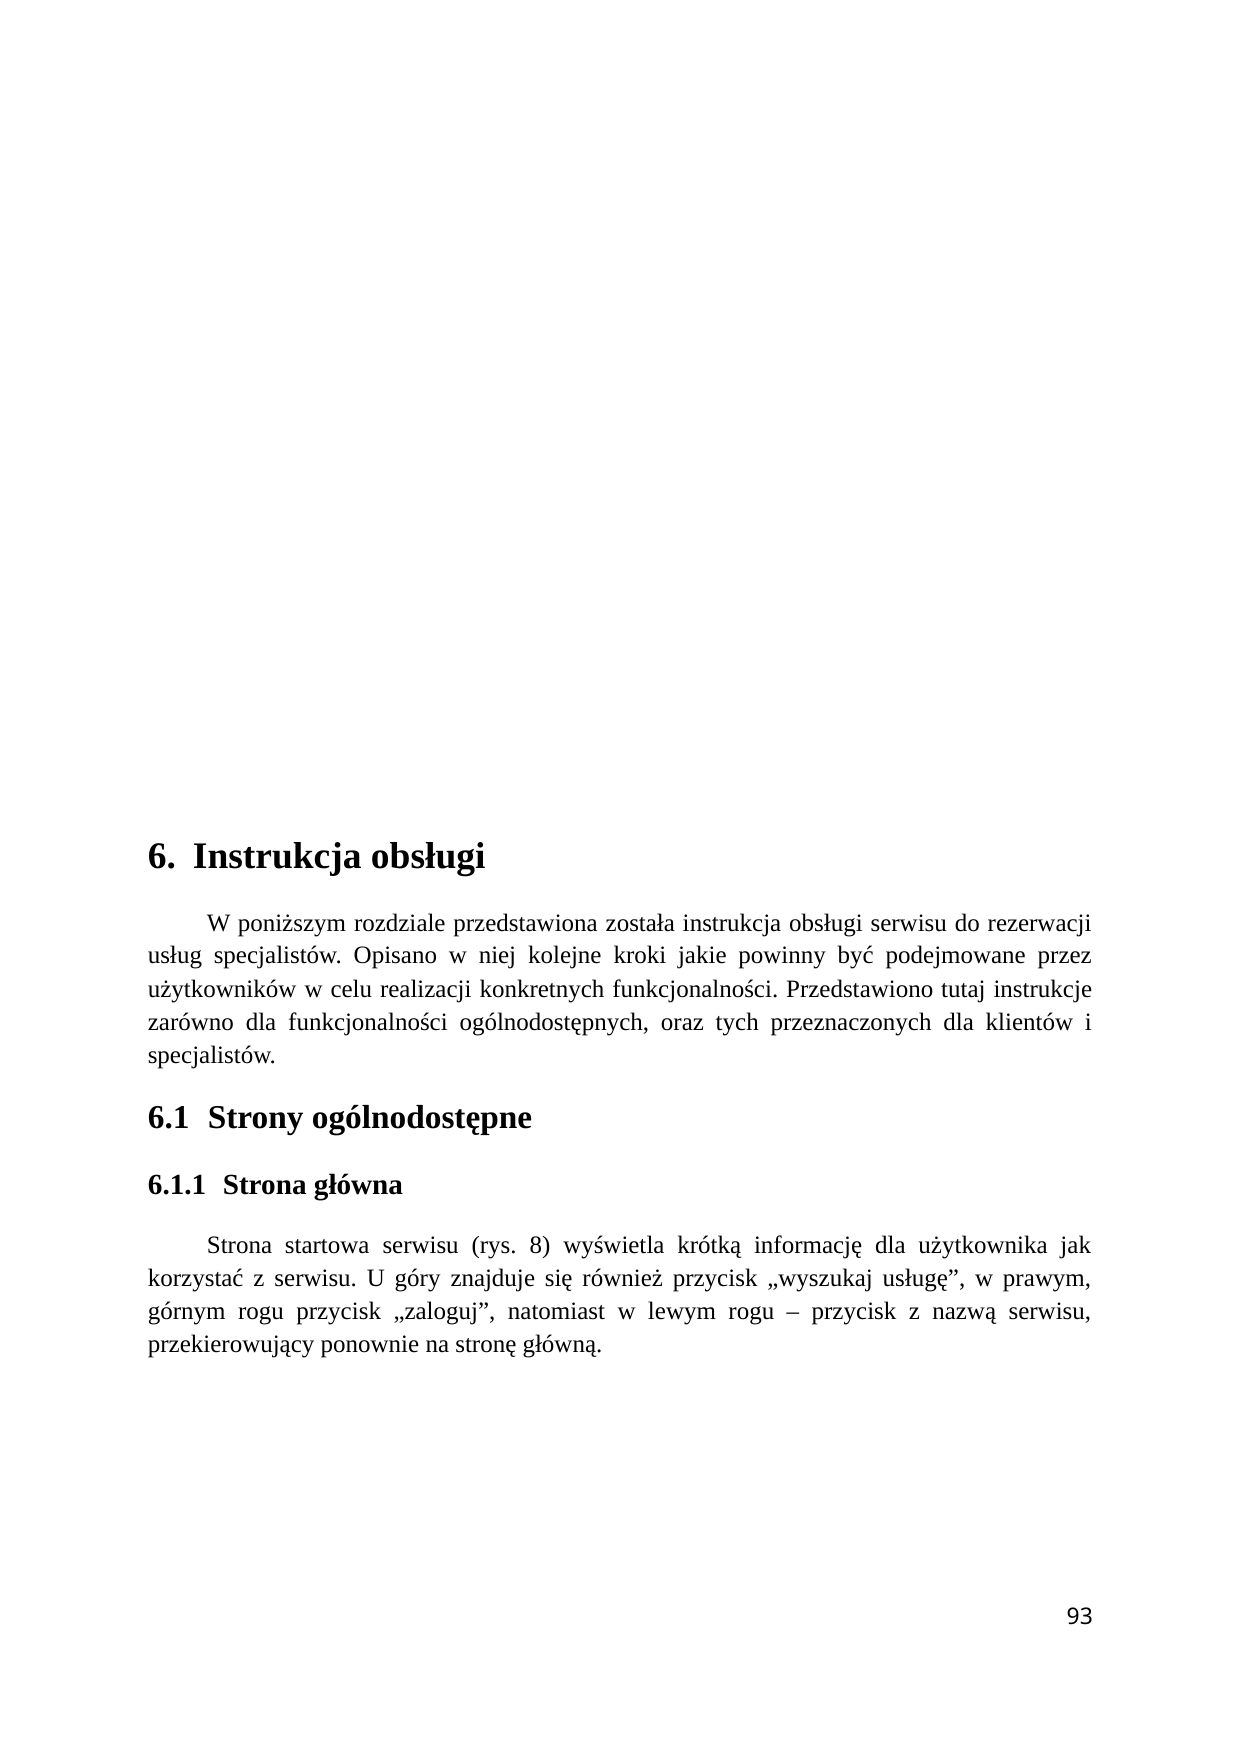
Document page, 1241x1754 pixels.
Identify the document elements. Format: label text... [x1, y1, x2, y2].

subtitle Strona główna [148, 1167, 1093, 1200]
text W poniższym rozdziale przedstawiona została instrukcja obsługi serwisu do rezerwacji usług specjalistów. Opisano w niej kolejne kroki jakie powinny być podejmowane przez użytkowników w celu realizacji konkretnych funkcjonalności. Przedstawiono tutaj instrukcje zarówno dla funkcjonalności ogólnodostępnych, oraz tych przeznaczonych dla klientów i specjalistów. [148, 908, 1093, 1068]
subtitle Strony ogólnodostępne [148, 1098, 1093, 1136]
text Strona startowa serwisu (rys. 8) wyświetla krótką informację dla użytkownika jak korzystać z serwisu. U góry znajduje się również przycisk „wyszukaj usługę”, w prawym, górnym rogu przycisk „zaloguj”, natomiast w lewym rogu – przycisk z nazwą serwisu, przekierowujący ponownie na stronę główną. [148, 1230, 1093, 1358]
subtitle Instrukcja obsługi [148, 833, 1093, 876]
